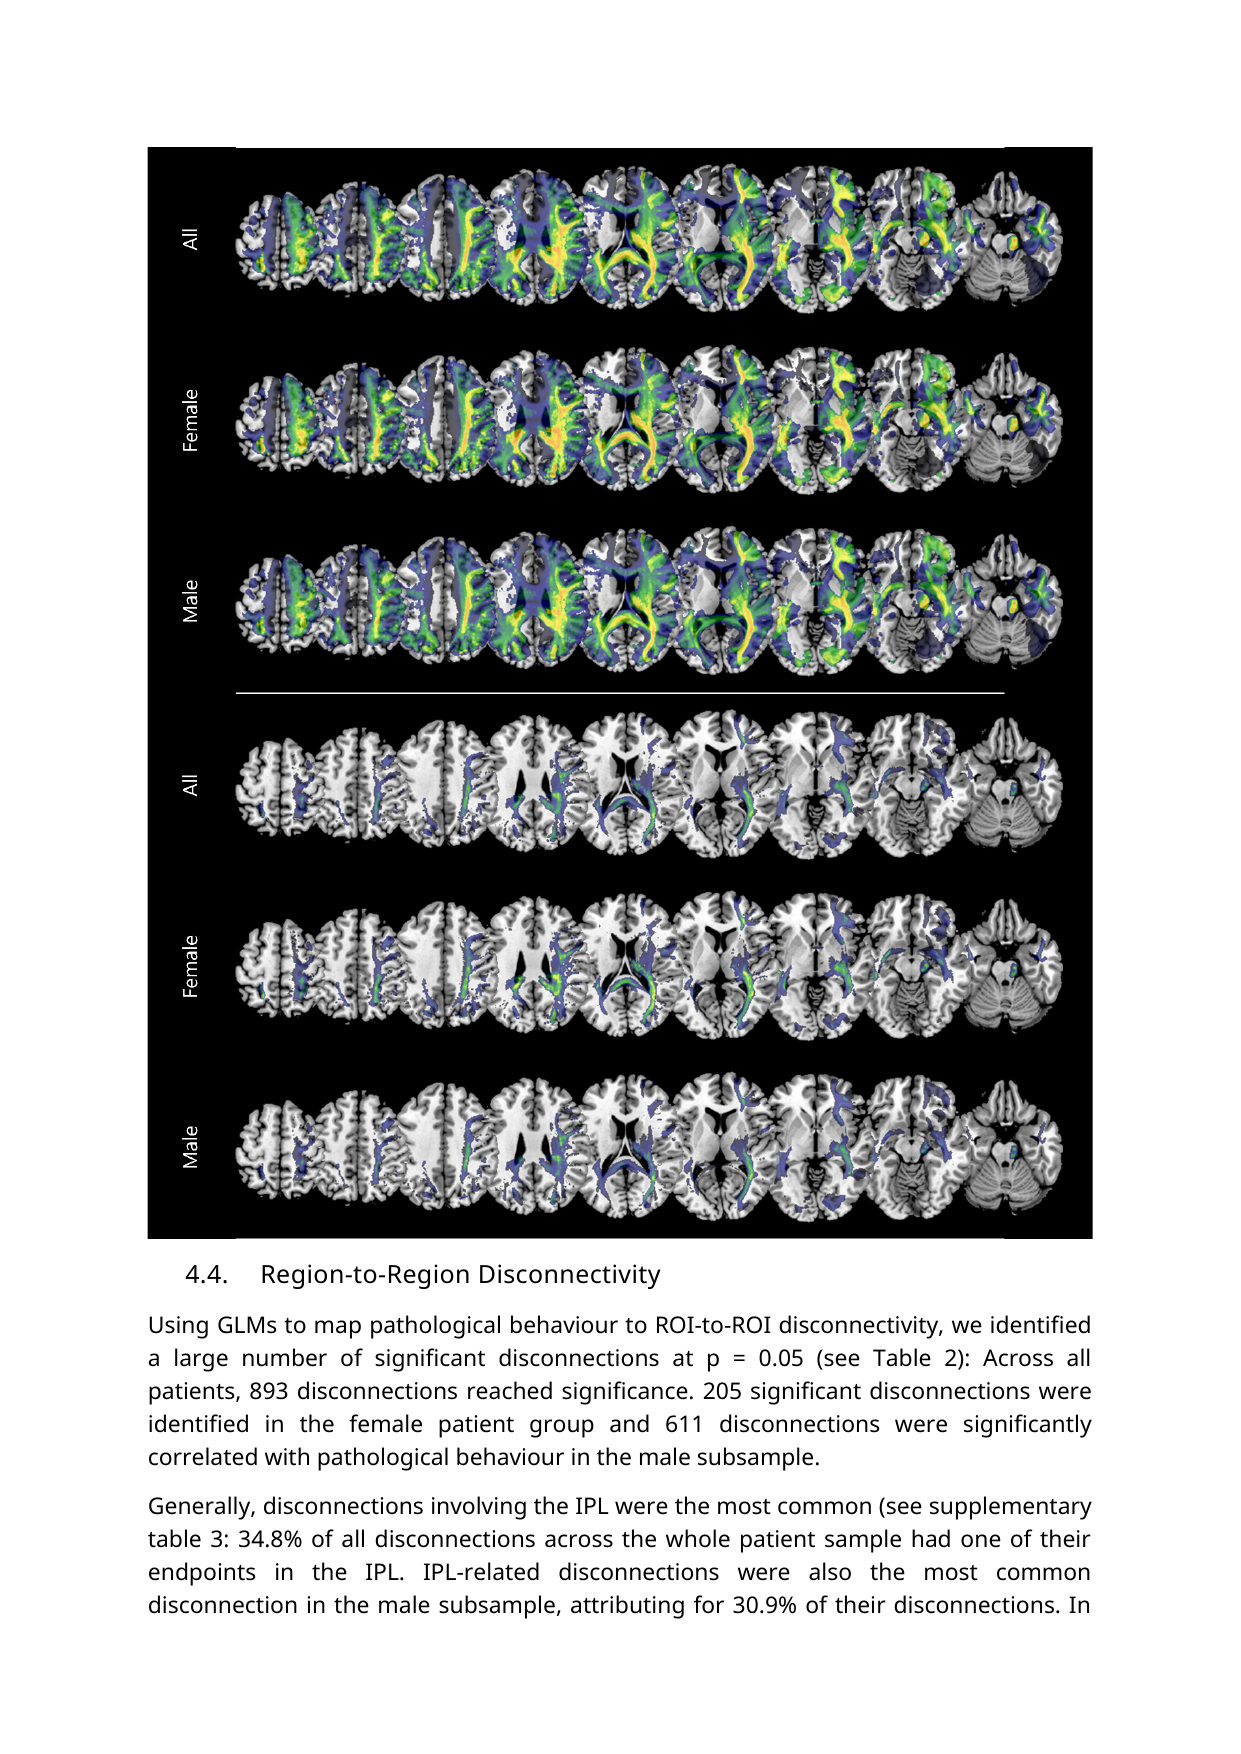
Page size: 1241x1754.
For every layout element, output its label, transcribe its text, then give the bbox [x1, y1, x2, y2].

list Region-to-Region Disconnectivity [185, 1257, 1093, 1291]
picture [147, 147, 1093, 1239]
text Using GLMs to map pathological behaviour to ROI-to-ROI disconnectivity, we identified a large number of significant disconnections at p = 0.05 (see Table 2): Across all patients, 893 disconnections reached significance. 205 significant disconnections were identified in the female patient group and 611 disconnections were significantly correlated with pathological behaviour in the male subsample. [148, 1309, 1093, 1472]
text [148, 1490, 1093, 1620]
